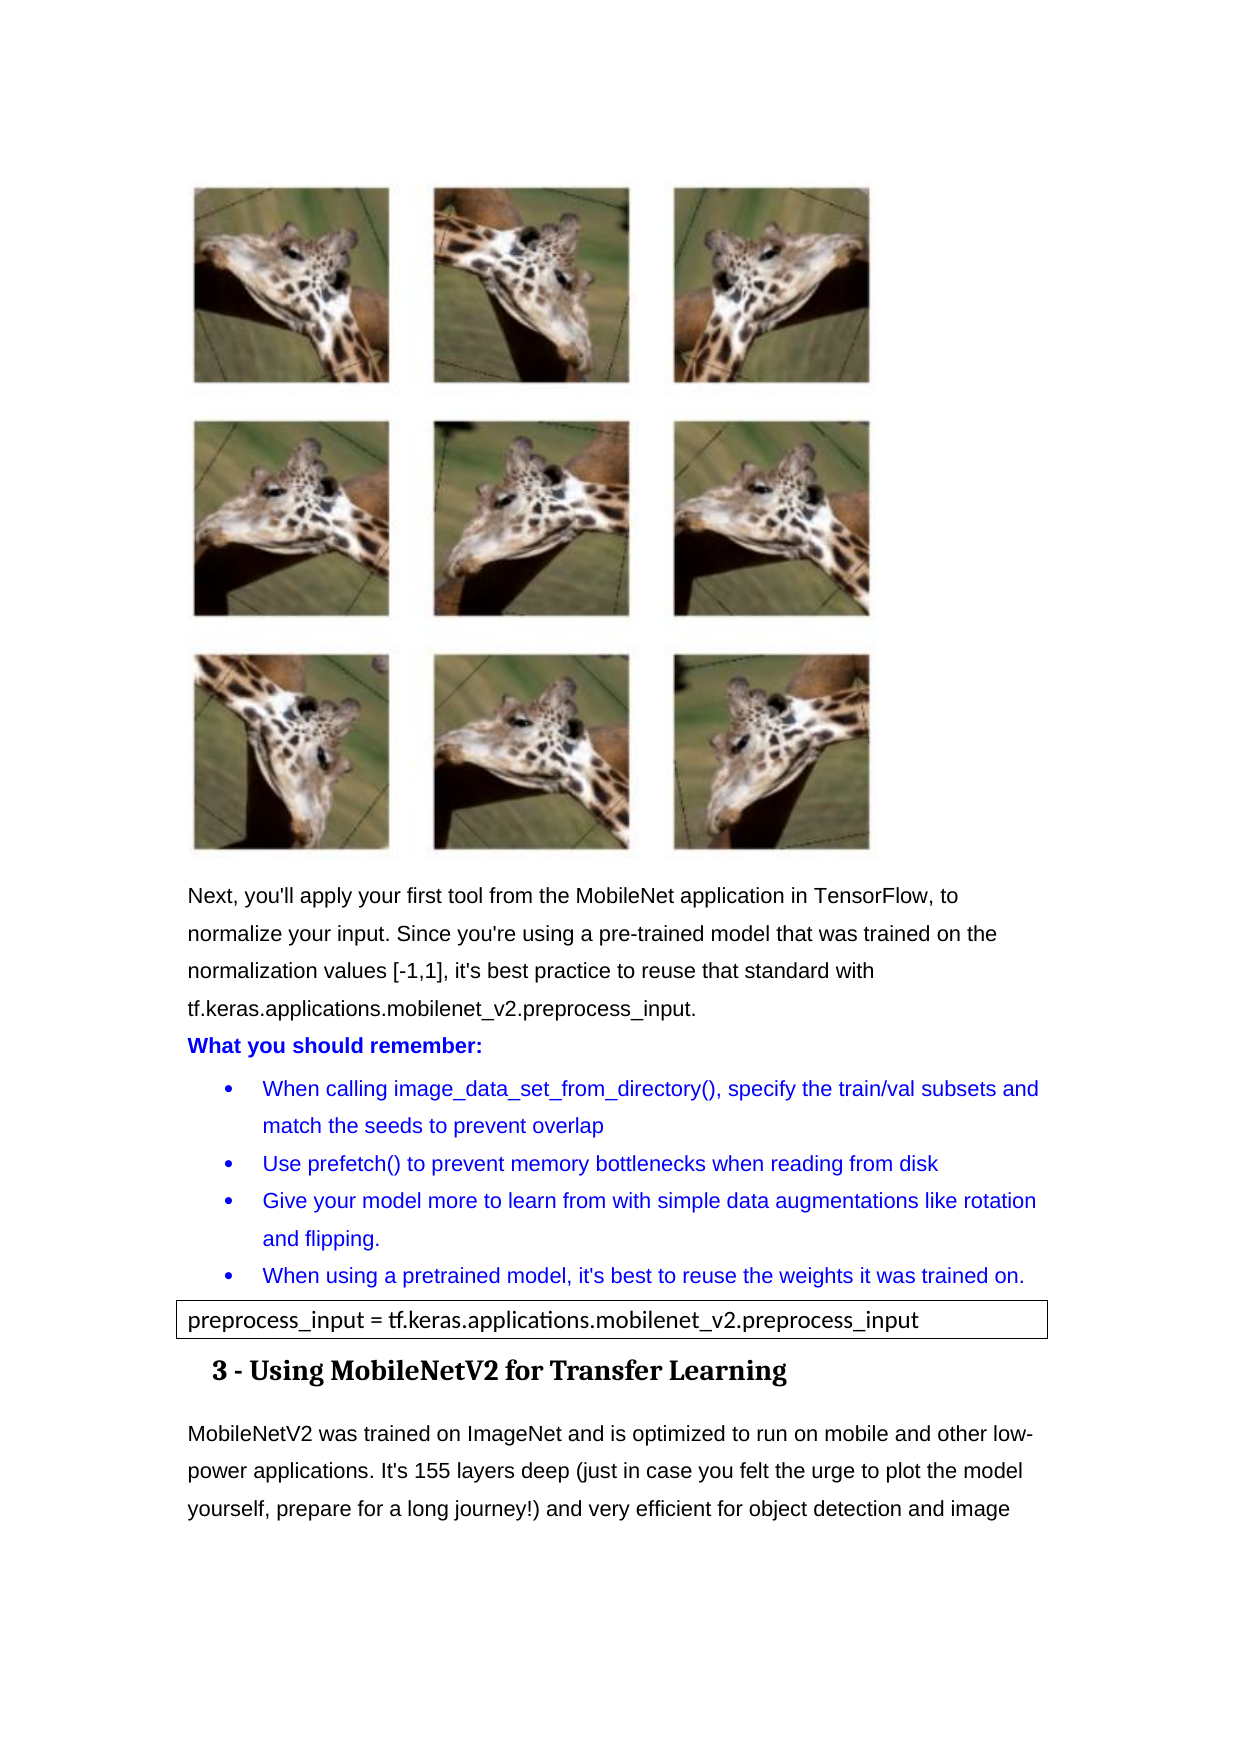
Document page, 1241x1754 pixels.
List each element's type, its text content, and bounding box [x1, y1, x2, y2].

list Use prefetch() to prevent memory bottlenecks when reading from disk [225, 1144, 1053, 1182]
list Give your model more to learn from with simple data augmentations like rotation and flipping. [225, 1182, 1053, 1257]
picture [187, 182, 879, 859]
subtitle 3 - Using MobileNetV2 for Transfer Learning [212, 1352, 1053, 1389]
list When calling image_data_set_from_directory(), specify the train/val subsets and match the seeds to prevent overlap [225, 1069, 1053, 1144]
text What you should remember: [187, 1027, 1053, 1064]
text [187, 1414, 1053, 1527]
list When using a pretrained model, it's best to reuse the weights it was trained on. [225, 1257, 1053, 1294]
text Next, you'll apply your first tool from the MobileNet application in TensorFlow, to normalize your input. Since you're using a pre-trained model that was trained on the normalization values [-1,1], it's best practice to reuse that standard with tf.keras.applications.mobilenet_v2.preprocess_input. [187, 877, 1053, 1027]
table_header preprocess_input = tf.keras.applications.mobilenet_v2.preprocess_input [177, 1301, 1047, 1338]
